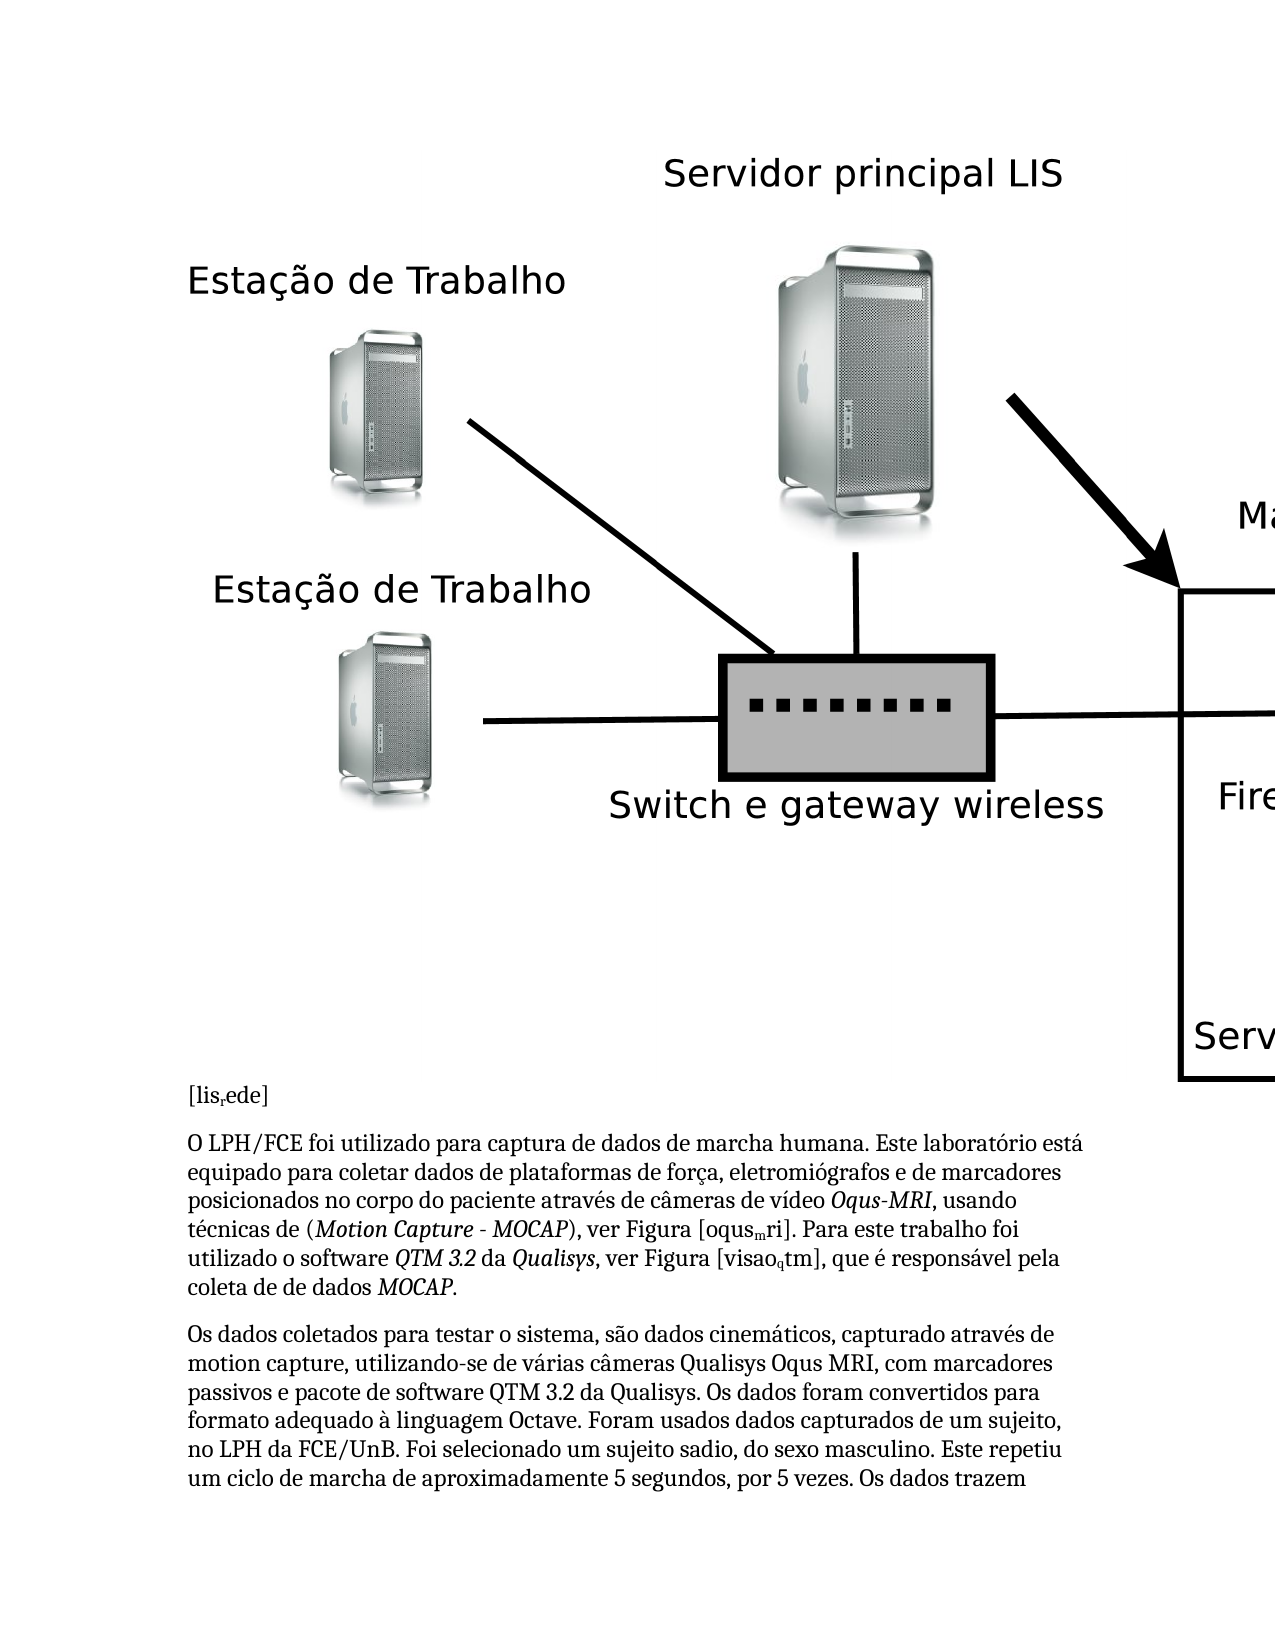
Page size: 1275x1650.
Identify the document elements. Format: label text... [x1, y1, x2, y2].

text [lisrede] [187, 1082, 1087, 1110]
text O LPH/FCE foi utilizado para captura de dados de marcha humana. Este laboratório está equipado para coletar dados de plataformas de força, eletromiógrafos e de marcadores posicionados no corpo do paciente através de câmeras de vídeo Oqus-MRI, usando técnicas de (Motion Capture - MOCAP), ver Figura [oqusmri]. Para este trabalho foi utilizado o software QTM 3.2 da Qualisys, ver Figura [visaoqtm], que é responsável pela coleta de de dados MOCAP. [187, 1129, 1087, 1301]
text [187, 1320, 1087, 1492]
